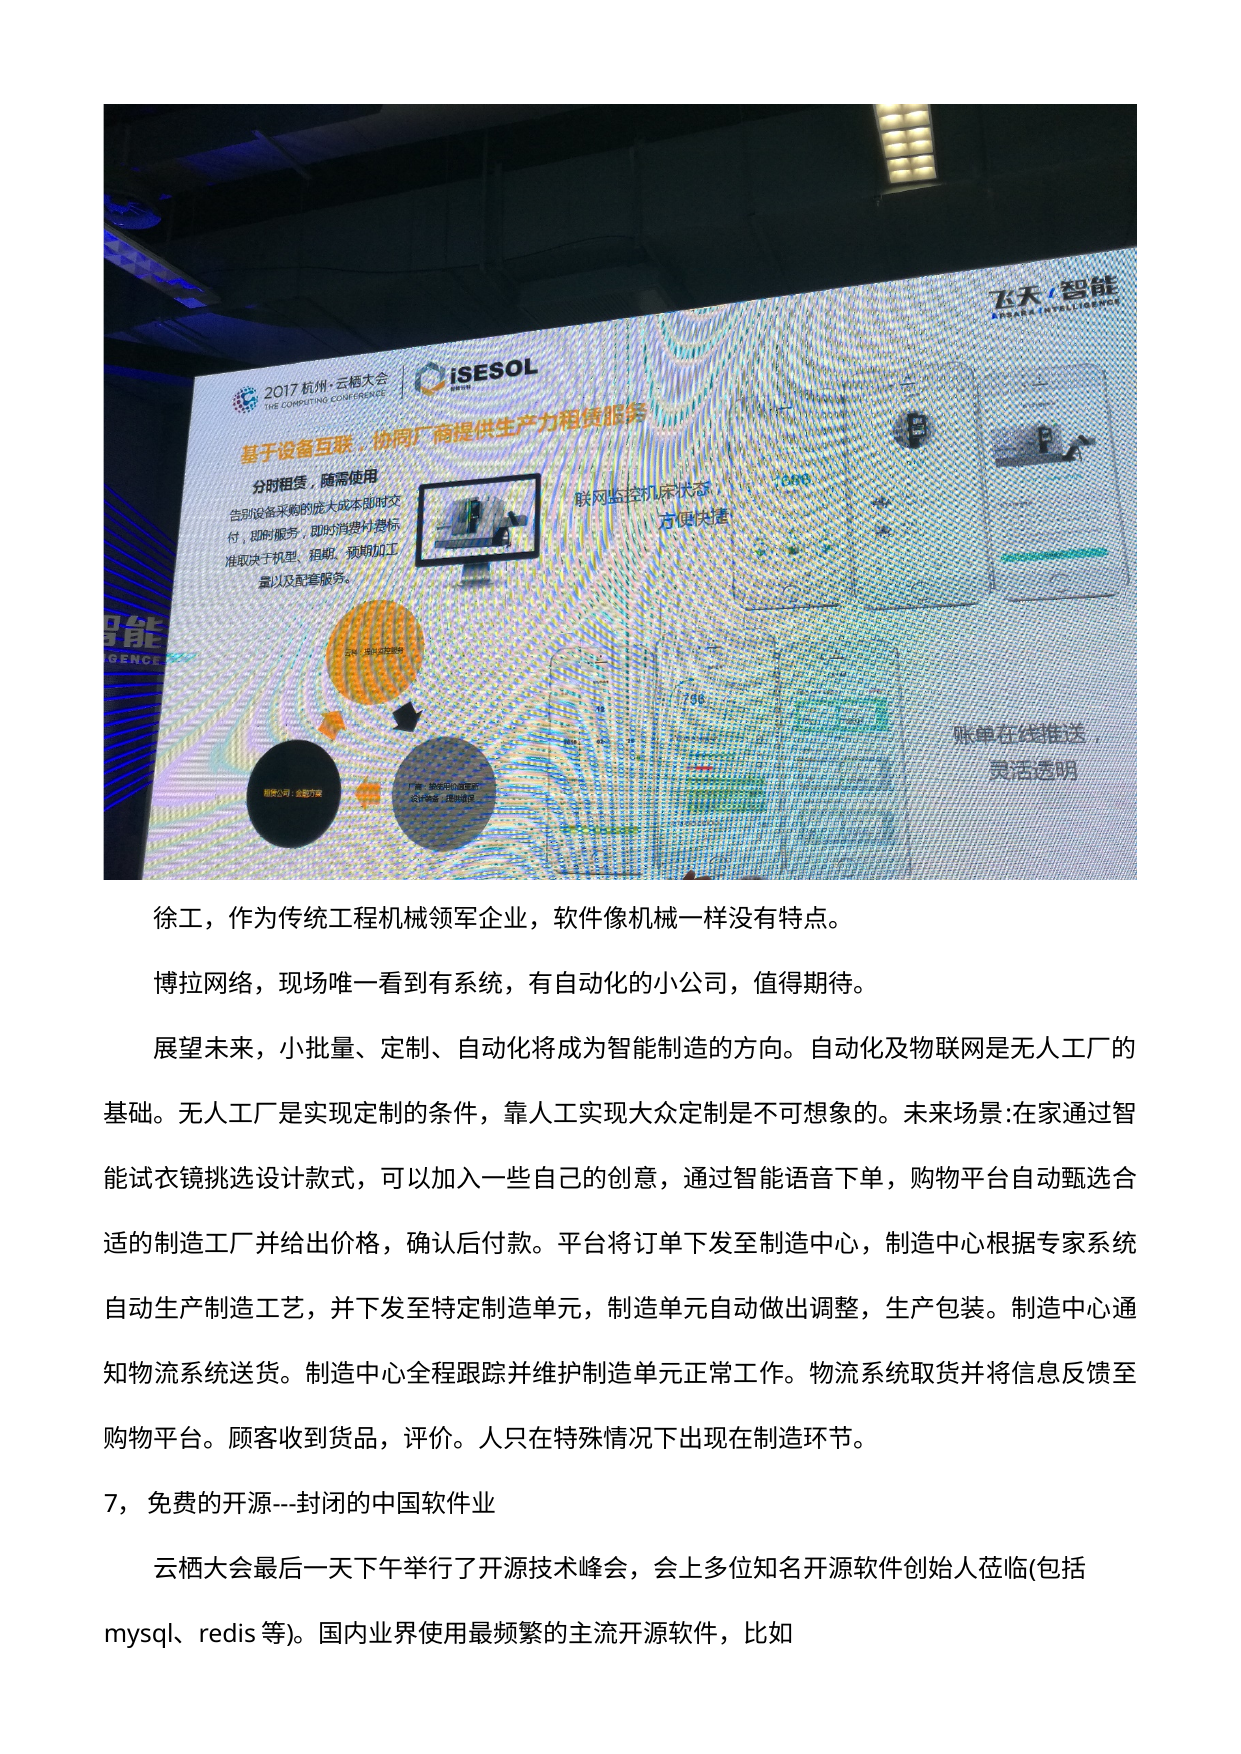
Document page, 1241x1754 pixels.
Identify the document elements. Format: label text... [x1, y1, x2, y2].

list 免费的开源---封闭的中国软件业 [103, 1469, 1137, 1534]
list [103, 1534, 1137, 1664]
text 博拉网络，现场唯一看到有系统，有自动化的小公司，值得期待。 [103, 949, 1137, 1014]
text 徐工，作为传统工程机械领军企业，软件像机械一样没有特点。 [103, 884, 1137, 949]
text 展望未来，小批量、定制、自动化将成为智能制造的方向。自动化及物联网是无人工厂的基础。无人工厂是实现定制的条件，靠人工实现大众定制是不可想象的。未来场景:在家通过智能试衣镜挑选设计款式，可以加入一些自己的创意，通过智能语音下单，购物平台自动甄选合适的制造工厂并给出价格，确认后付款。平台将订单下发至制造中心，制造中心根据专家系统自动生产制造工艺，并下发至特定制造单元，制造单元自动做出调整，生产包装。制造中心通知物流系统送货。制造中心全程跟踪并维护制造单元正常工作。物流系统取货并将信息反馈至购物平台。顾客收到货品，评价。人只在特殊情况下出现在制造环节。 [103, 1014, 1137, 1469]
picture [103, 104, 1137, 880]
